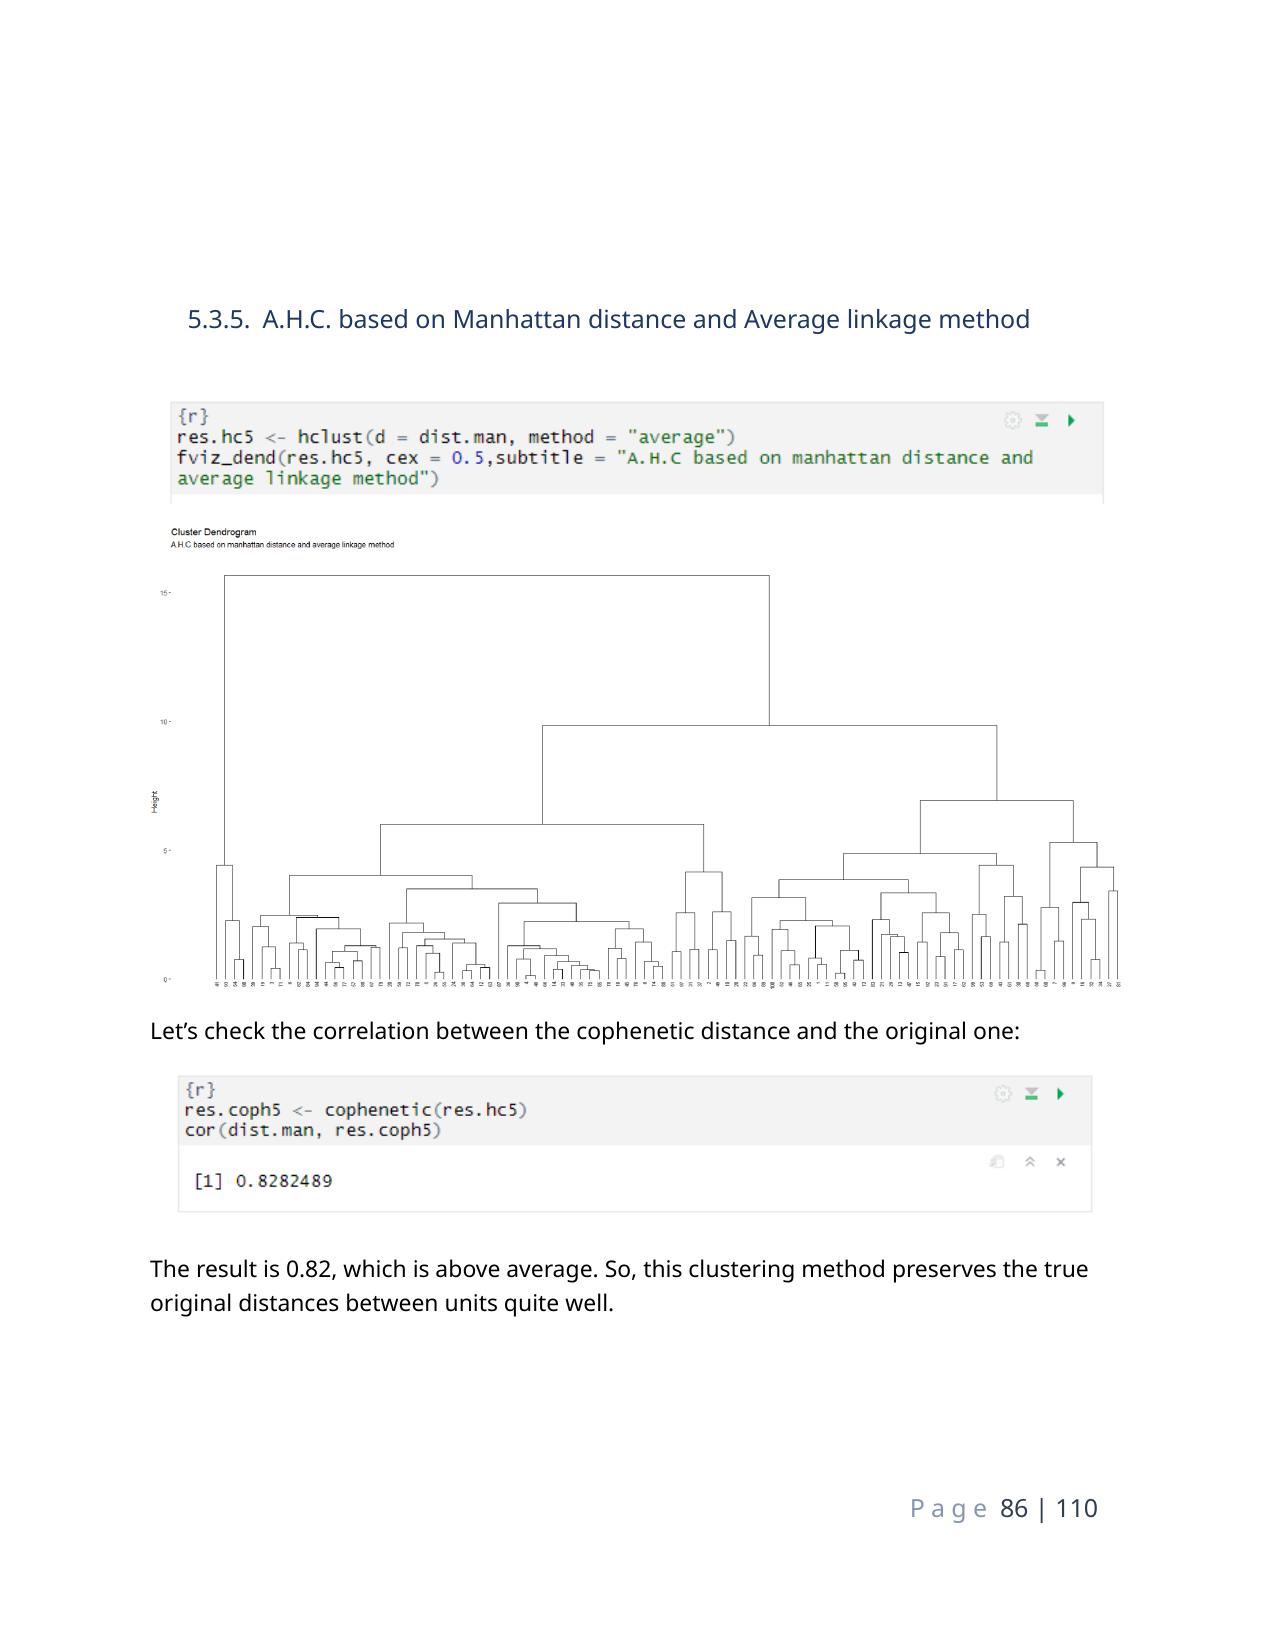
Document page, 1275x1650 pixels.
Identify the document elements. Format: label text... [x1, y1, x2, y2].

picture [150, 388, 1125, 504]
picture [150, 1065, 1125, 1234]
text Let’s check the correlation between the cophenetic distance and the original one: [150, 1015, 1125, 1046]
picture [150, 522, 1125, 996]
subtitle A.H.C. based on Manhattan distance and Average linkage method [187, 301, 1125, 335]
text The result is 0.82, which is above average. So, this clustering method preserves the true original distances between units quite well. [150, 1253, 1125, 1318]
